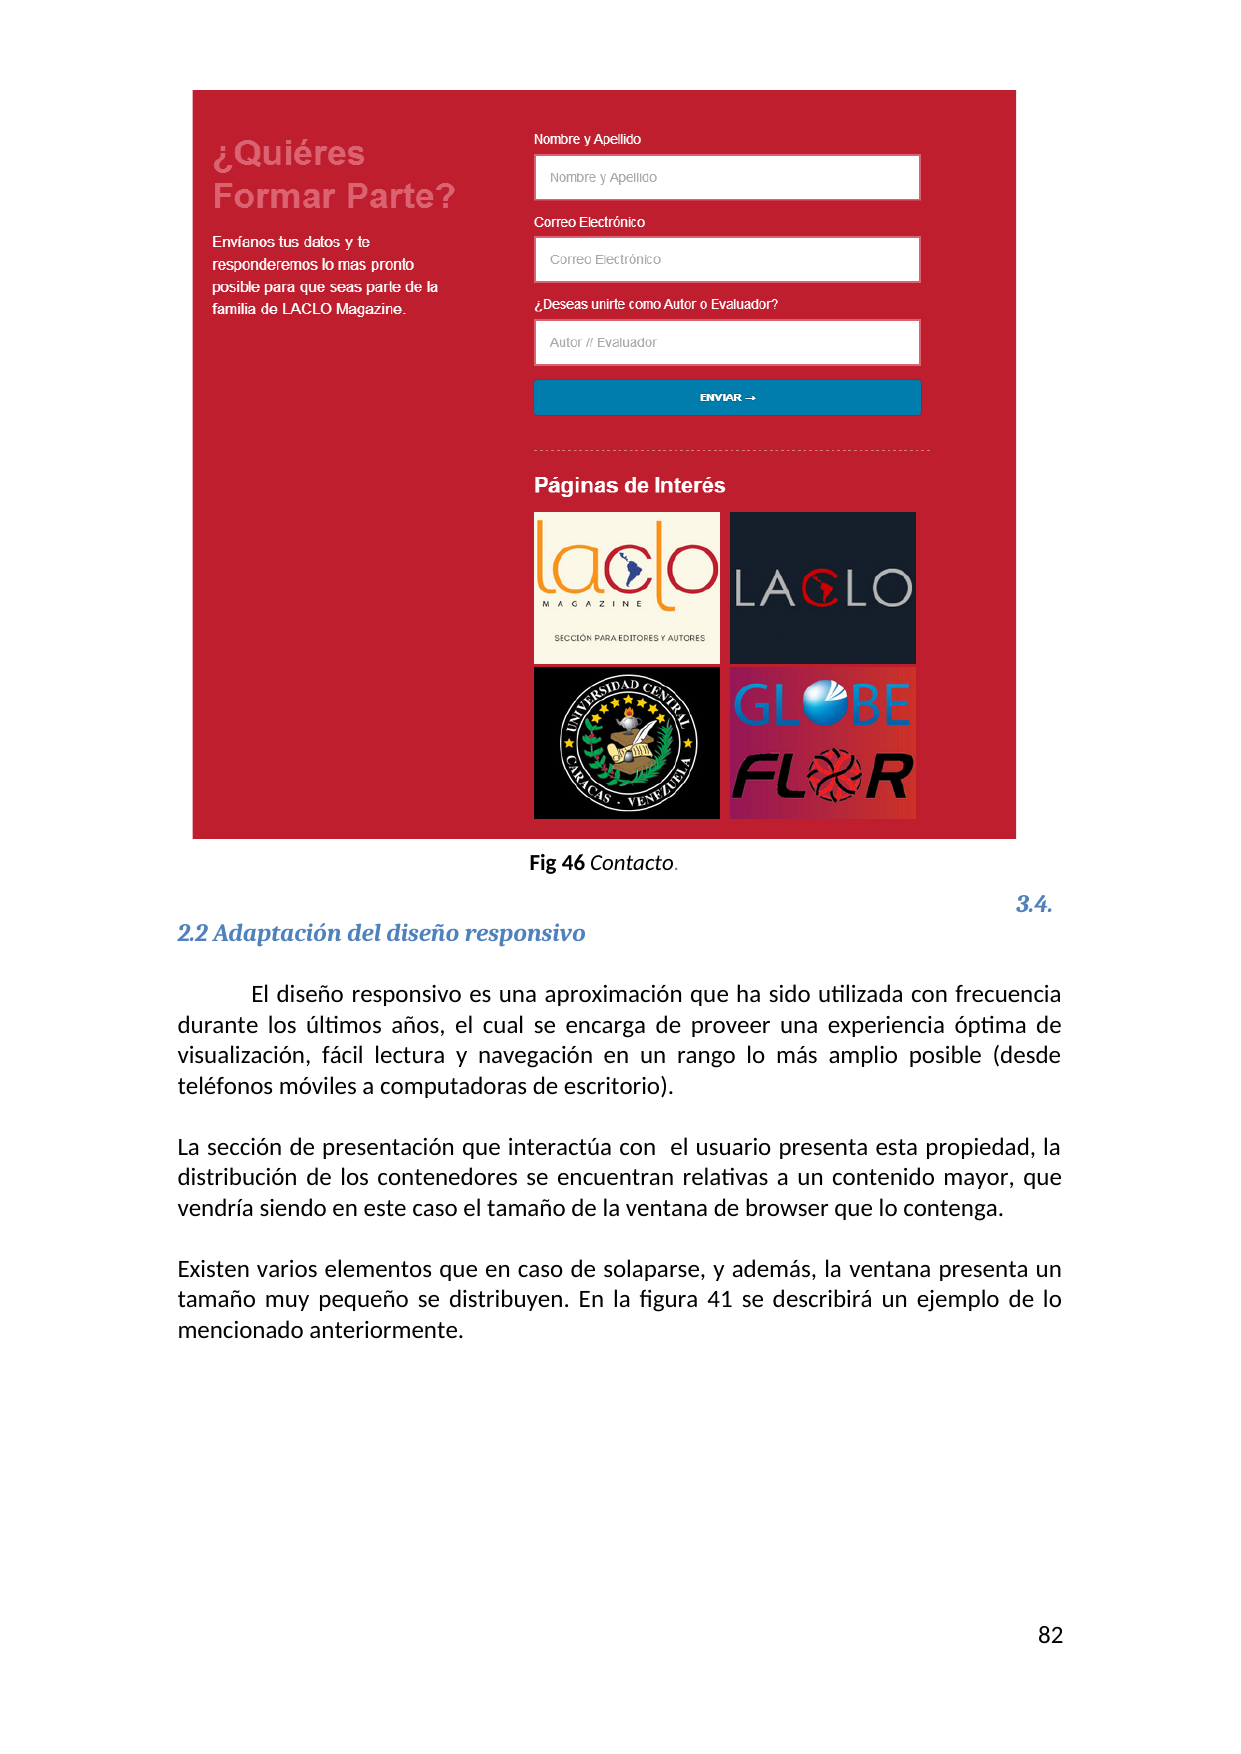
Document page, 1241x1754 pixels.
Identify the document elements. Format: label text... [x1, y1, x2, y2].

picture [192, 90, 1017, 839]
text La sección de presentación que interactúa con el usuario presenta esta propiedad, la distribución de los contenedores se encuentran relativas a un contenido mayor, que vendría siendo en este caso el tamaño de la ventana de browser que lo contenga. [177, 1131, 1063, 1222]
text Existen varios elementos que en caso de solaparse, y además, la ventana presenta un tamaño muy pequeño se distribuyen. En la figura 41 se describirá un ejemplo de lo mencionado anteriormente. [177, 1253, 1063, 1344]
subtitle 3.4.2.2 Adaptación del diseño responsivo [177, 890, 1063, 948]
text El diseño responsivo es una aproximación que ha sido utilizada con frecuencia durante los últimos años, el cual se encarga de proveer una experiencia óptima de visualización, fácil lectura y navegación en un rango lo más amplio posible (desde teléfonos móviles a computadoras de escritorio). [177, 978, 1063, 1100]
